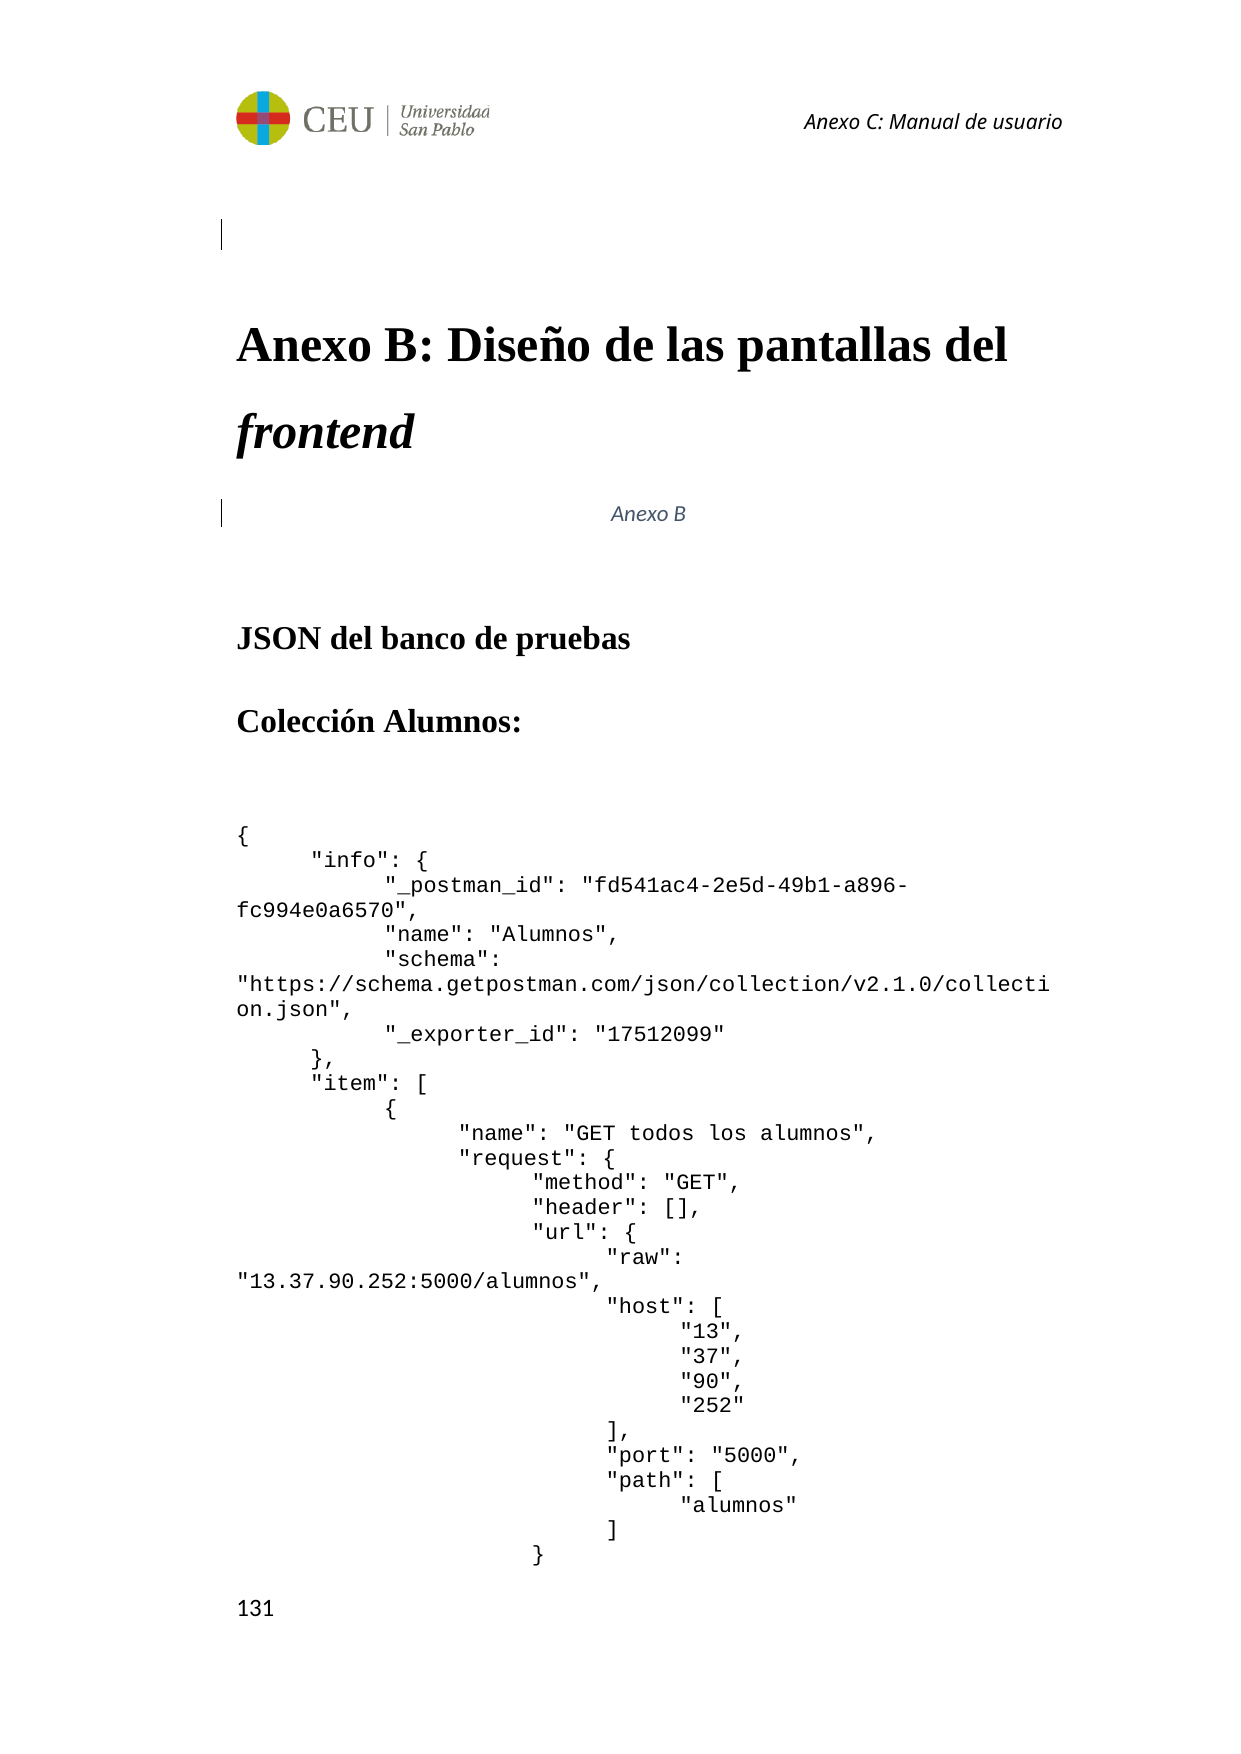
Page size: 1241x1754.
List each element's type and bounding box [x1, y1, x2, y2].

picture [235, 89, 490, 146]
